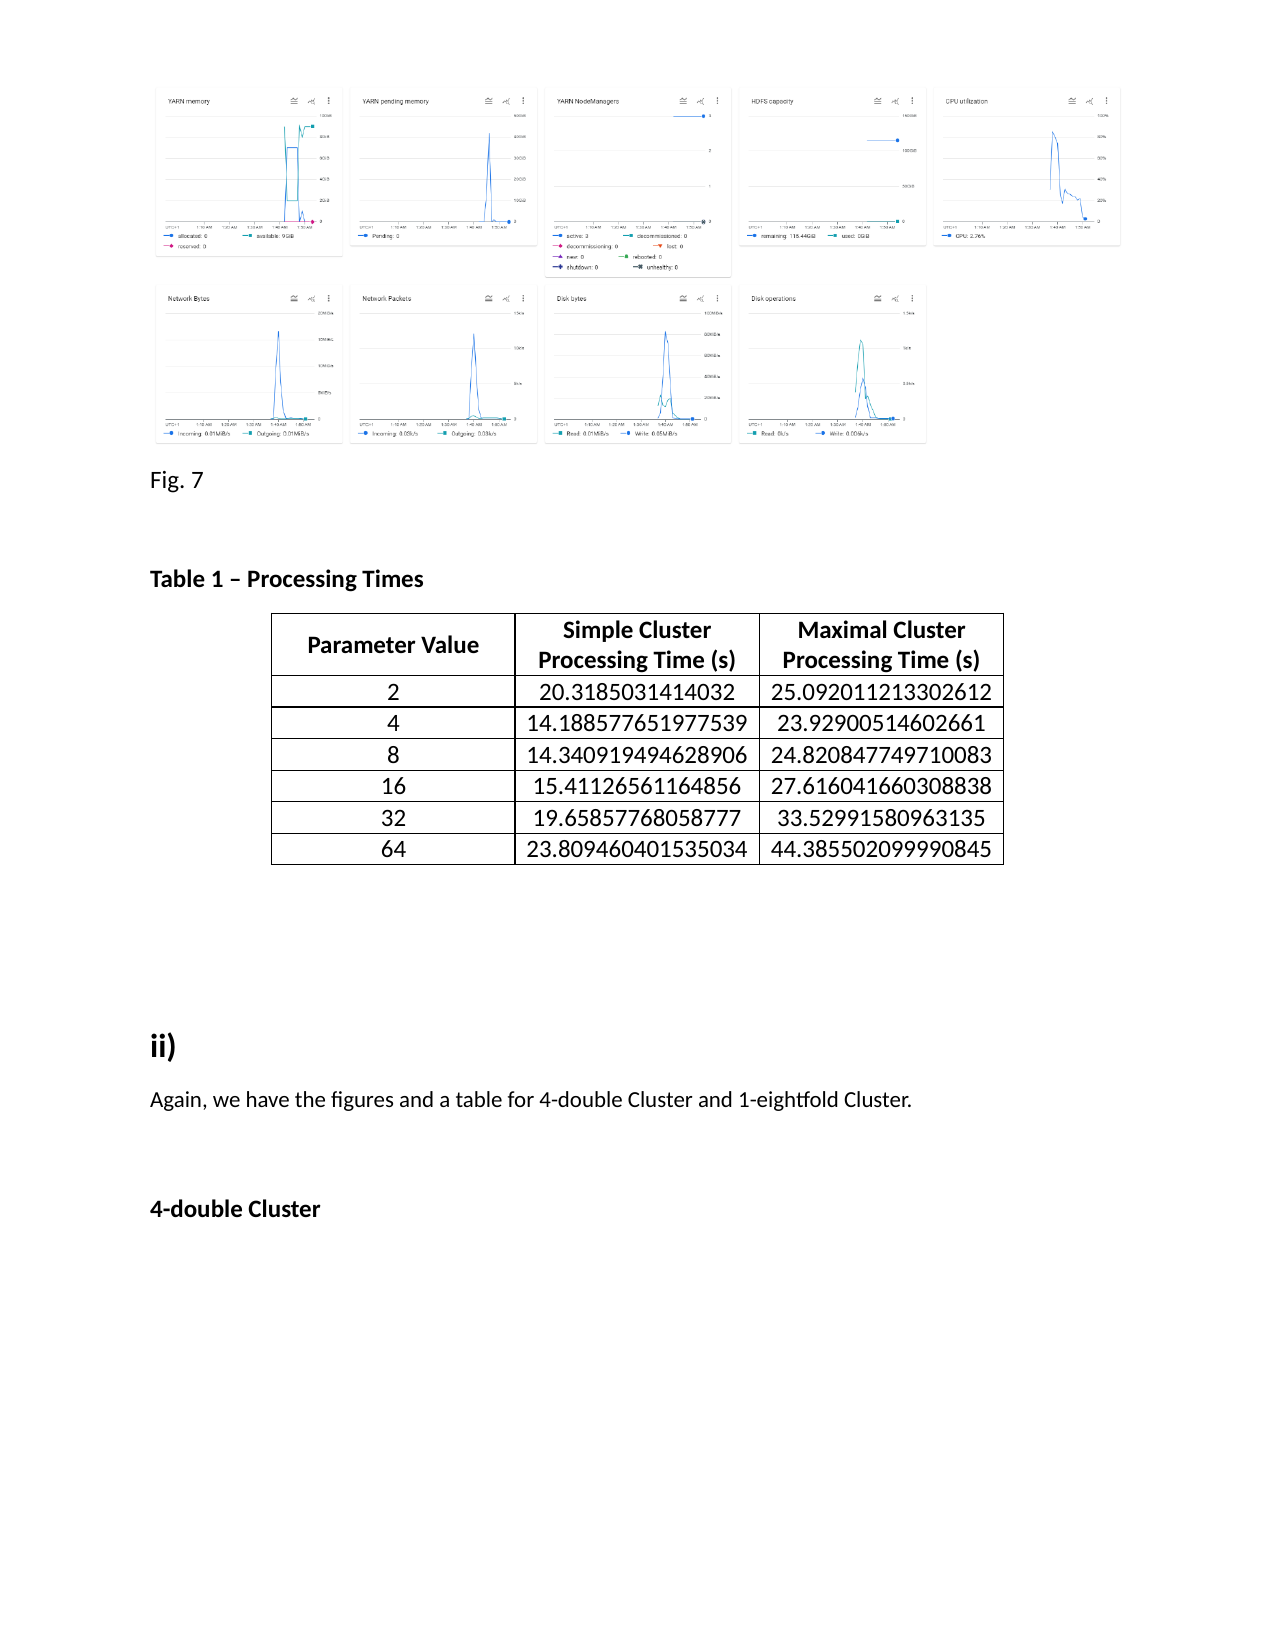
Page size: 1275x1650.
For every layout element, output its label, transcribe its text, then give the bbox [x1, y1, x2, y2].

table_cell 27.616041660308838 [760, 771, 1003, 801]
table_cell 32 [272, 802, 514, 833]
table_cell 15.41126561164856 [516, 771, 759, 801]
table_cell 14.340919494628906 [516, 739, 759, 769]
table_cell 25.092011213302612 [760, 676, 1003, 706]
table_cell 23.92900514602661 [760, 708, 1003, 738]
table_cell 23.809460401535034 [516, 834, 759, 864]
text ii) [150, 1025, 1125, 1066]
table_cell 19.65857768058777 [516, 802, 759, 833]
text Table 1 – Processing Times [150, 563, 1125, 594]
table_cell 20.3185031414032 [516, 676, 759, 706]
table_cell 44.385502099990845 [760, 834, 1003, 864]
table_cell 33.52991580963135 [760, 802, 1003, 833]
table_cell 4 [272, 708, 514, 738]
table_cell 24.820847749710083 [760, 739, 1003, 769]
table_header Simple Cluster Processing Time (s) [516, 614, 759, 675]
table_cell 64 [272, 834, 514, 864]
text Again, we have the figures and a table for 4-double Cluster and 1-eightfold Cluster. [150, 1086, 1125, 1114]
table_cell 8 [272, 739, 514, 769]
table_header Parameter Value [272, 614, 514, 675]
text Fig. 7 [150, 464, 1125, 494]
picture [150, 84, 1125, 446]
table_cell 16 [272, 771, 514, 801]
table_cell 14.188577651977539 [516, 708, 759, 738]
table_header Maximal Cluster Processing Time (s) [760, 614, 1003, 675]
table_cell 2 [272, 676, 514, 706]
text 4-double Cluster [150, 1193, 1125, 1224]
